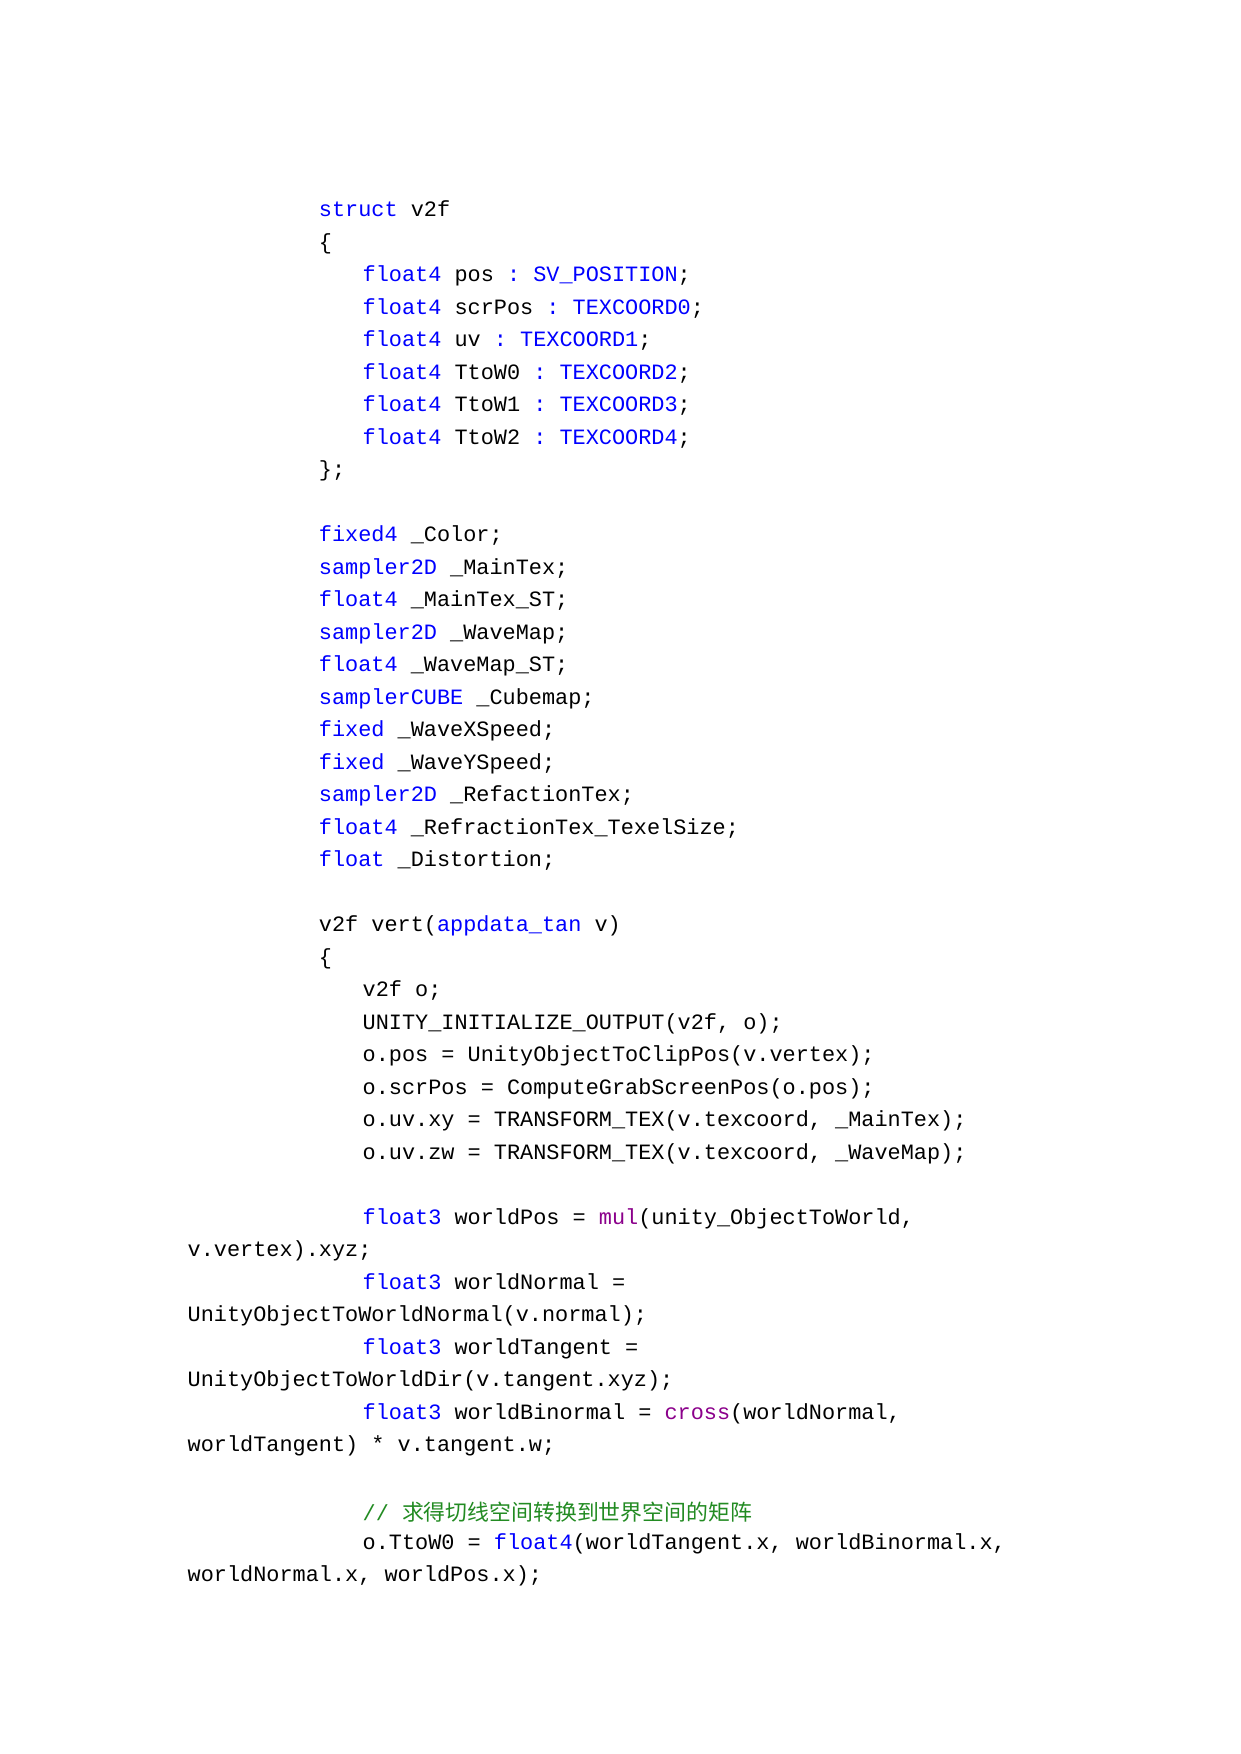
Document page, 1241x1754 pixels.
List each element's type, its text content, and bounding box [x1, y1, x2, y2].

text { [187, 227, 1053, 259]
text sampler2D _RefactionTex; [187, 779, 1053, 812]
text struct v2f [187, 194, 1053, 227]
text float4 TtoW0 : TEXCOORD2; [187, 357, 1053, 389]
text o.TtoW0 = float4(worldTangent.x, worldBinormal.x, worldNormal.x, worldPos.x); [187, 1527, 1053, 1592]
text fixed4 _Color; [187, 519, 1053, 552]
text float3 worldPos = mul(unity_ObjectToWorld, v.vertex).xyz; [187, 1202, 1053, 1267]
text float4 scrPos : TEXCOORD0; [187, 292, 1053, 324]
text samplerCUBE _Cubemap; [187, 682, 1053, 714]
text }; [187, 454, 1053, 487]
text float3 worldTangent = UnityObjectToWorldDir(v.tangent.xyz); [187, 1332, 1053, 1397]
text o.pos = UnityObjectToClipPos(v.vertex); [187, 1039, 1053, 1072]
text o.uv.zw = TRANSFORM_TEX(v.texcoord, _WaveMap); [187, 1137, 1053, 1169]
text v2f o; [187, 974, 1053, 1007]
text sampler2D _MainTex; [187, 552, 1053, 584]
text fixed _WaveYSpeed; [187, 747, 1053, 779]
text float _Distortion; [187, 844, 1053, 877]
text float4 _WaveMap_ST; [187, 649, 1053, 682]
text o.uv.xy = TRANSFORM_TEX(v.texcoord, _MainTex); [187, 1104, 1053, 1137]
text o.scrPos = ComputeGrabScreenPos(o.pos); [187, 1072, 1053, 1104]
text UNITY_INITIALIZE_OUTPUT(v2f, o); [187, 1007, 1053, 1039]
text // 求得切线空间转换到世界空间的矩阵 [187, 1494, 1053, 1527]
text sampler2D _WaveMap; [187, 617, 1053, 649]
text { [187, 942, 1053, 974]
text fixed _WaveXSpeed; [187, 714, 1053, 747]
text float4 _RefractionTex_TexelSize; [187, 812, 1053, 844]
text float4 _MainTex_ST; [187, 584, 1053, 617]
text float3 worldNormal = UnityObjectToWorldNormal(v.normal); [187, 1267, 1053, 1332]
text float4 TtoW1 : TEXCOORD3; [187, 389, 1053, 422]
text float3 worldBinormal = cross(worldNormal, worldTangent) * v.tangent.w; [187, 1397, 1053, 1462]
text float4 TtoW2 : TEXCOORD4; [187, 422, 1053, 454]
text float4 pos : SV_POSITION; [187, 259, 1053, 292]
text v2f vert(appdata_tan v) [187, 909, 1053, 942]
text float4 uv : TEXCOORD1; [187, 324, 1053, 357]
